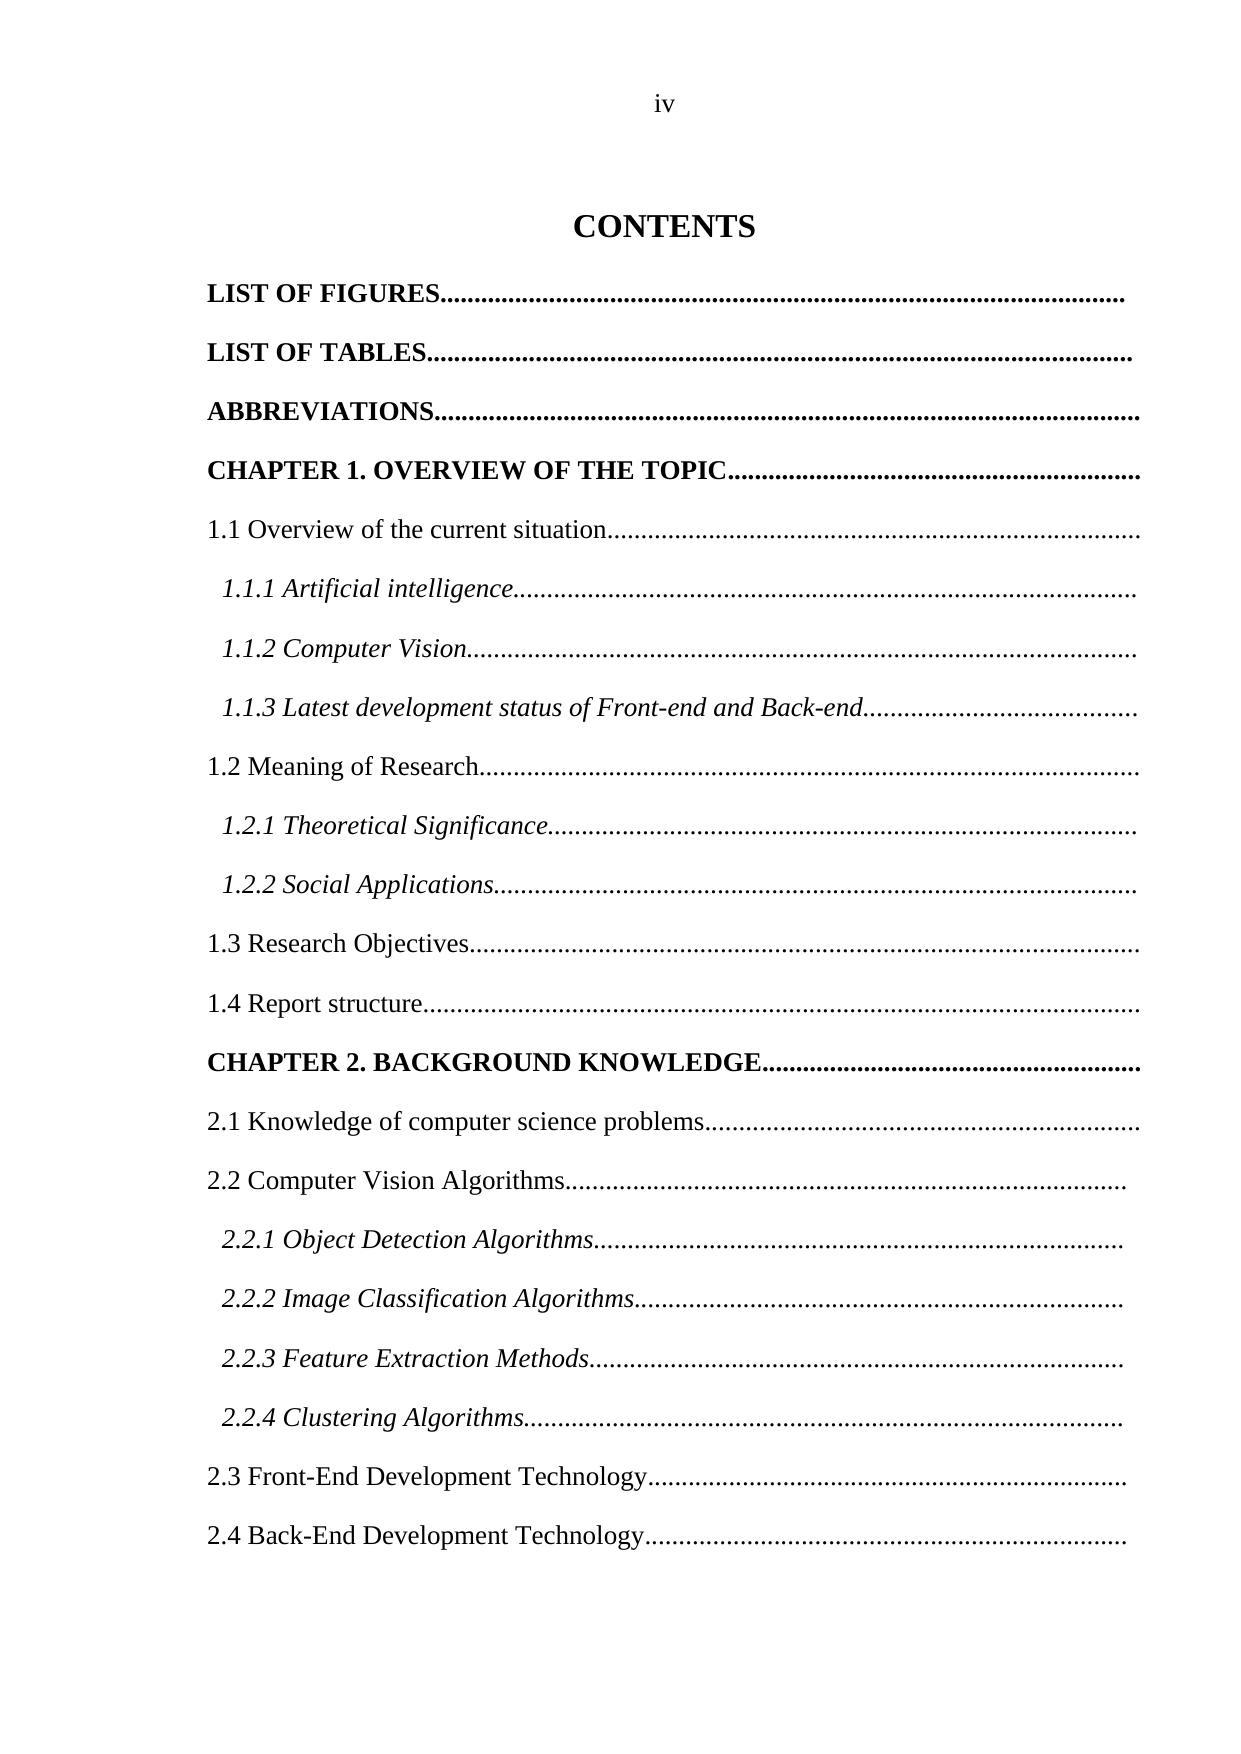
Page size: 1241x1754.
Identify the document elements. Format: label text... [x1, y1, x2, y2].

text 2.2.2 Image Classification Algorithms 12 [222, 1283, 1122, 1314]
text LIST OF FIGURES vii [207, 277, 1122, 308]
text 2.4 Back-End Development Technology 15 [207, 1519, 1122, 1550]
text 2.2.4 Clustering Algorithms 12 [222, 1401, 1122, 1432]
text 1.1.2 Computer Vision 2 [222, 632, 1122, 663]
text 2.1 Knowledge of computer science problems 9 [207, 1105, 1122, 1136]
text 2.3 Front-End Development Technology 13 [207, 1460, 1122, 1491]
text CHAPTER 2. BACKGROUND KNOWLEDGE 9 [207, 1046, 1122, 1077]
text 2.2.3 Feature Extraction Methods 12 [222, 1342, 1122, 1373]
text 1.2.1 Theoretical Significance 5 [222, 809, 1122, 840]
text ABBREVIATIONS x [207, 395, 1122, 426]
text 1.1.3 Latest development status of Front-end and Back-end 3 [222, 691, 1122, 722]
text 1.2 Meaning of Research 4 [207, 750, 1122, 781]
text 1.4 Report structure 7 [207, 987, 1122, 1018]
text CHAPTER 1. OVERVIEW OF THE TOPIC 1 [207, 454, 1122, 485]
text 1.1.1 Artificial intelligence 1 [222, 573, 1122, 604]
text 2.2.1 Object Detection Algorithms 11 [222, 1223, 1122, 1254]
text 2.2 Computer Vision Algorithms 11 [207, 1164, 1122, 1195]
text 1.2.2 Social Applications 5 [222, 868, 1122, 899]
text 1.1 Overview of the current situation 1 [207, 513, 1122, 544]
text 1.3 Research Objectives 6 [207, 928, 1122, 959]
text LIST OF TABLES ix [207, 336, 1122, 367]
text CONTENTS [207, 207, 1122, 245]
